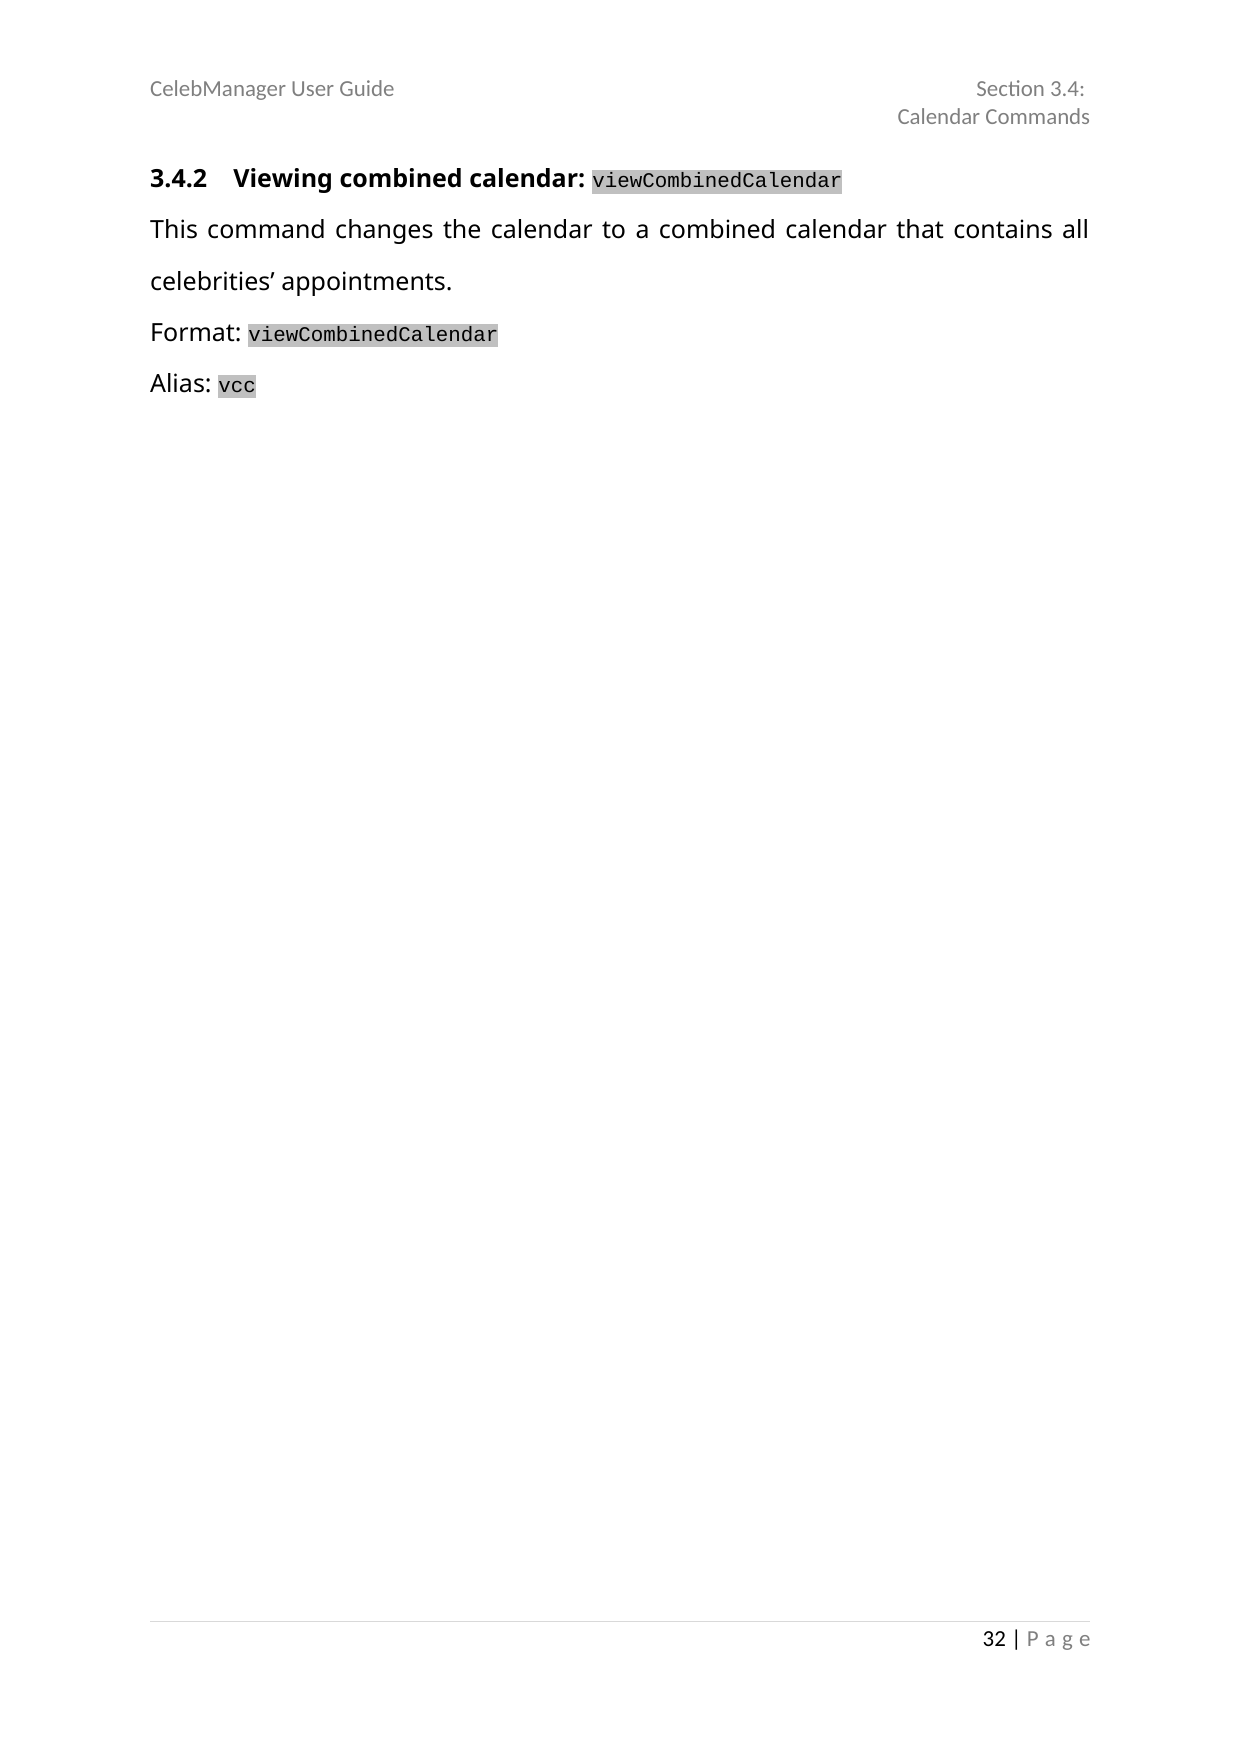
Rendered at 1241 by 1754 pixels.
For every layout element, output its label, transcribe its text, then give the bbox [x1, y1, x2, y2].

text Format: viewCombinedCalendar [150, 314, 1090, 348]
text This command changes the calendar to a combined calendar that contains all celebrities’ appointments. [150, 212, 1090, 297]
text 3.4.2 Viewing combined calendar: viewCombinedCalendar [150, 161, 1090, 195]
text Alias: vcc [150, 365, 1090, 399]
